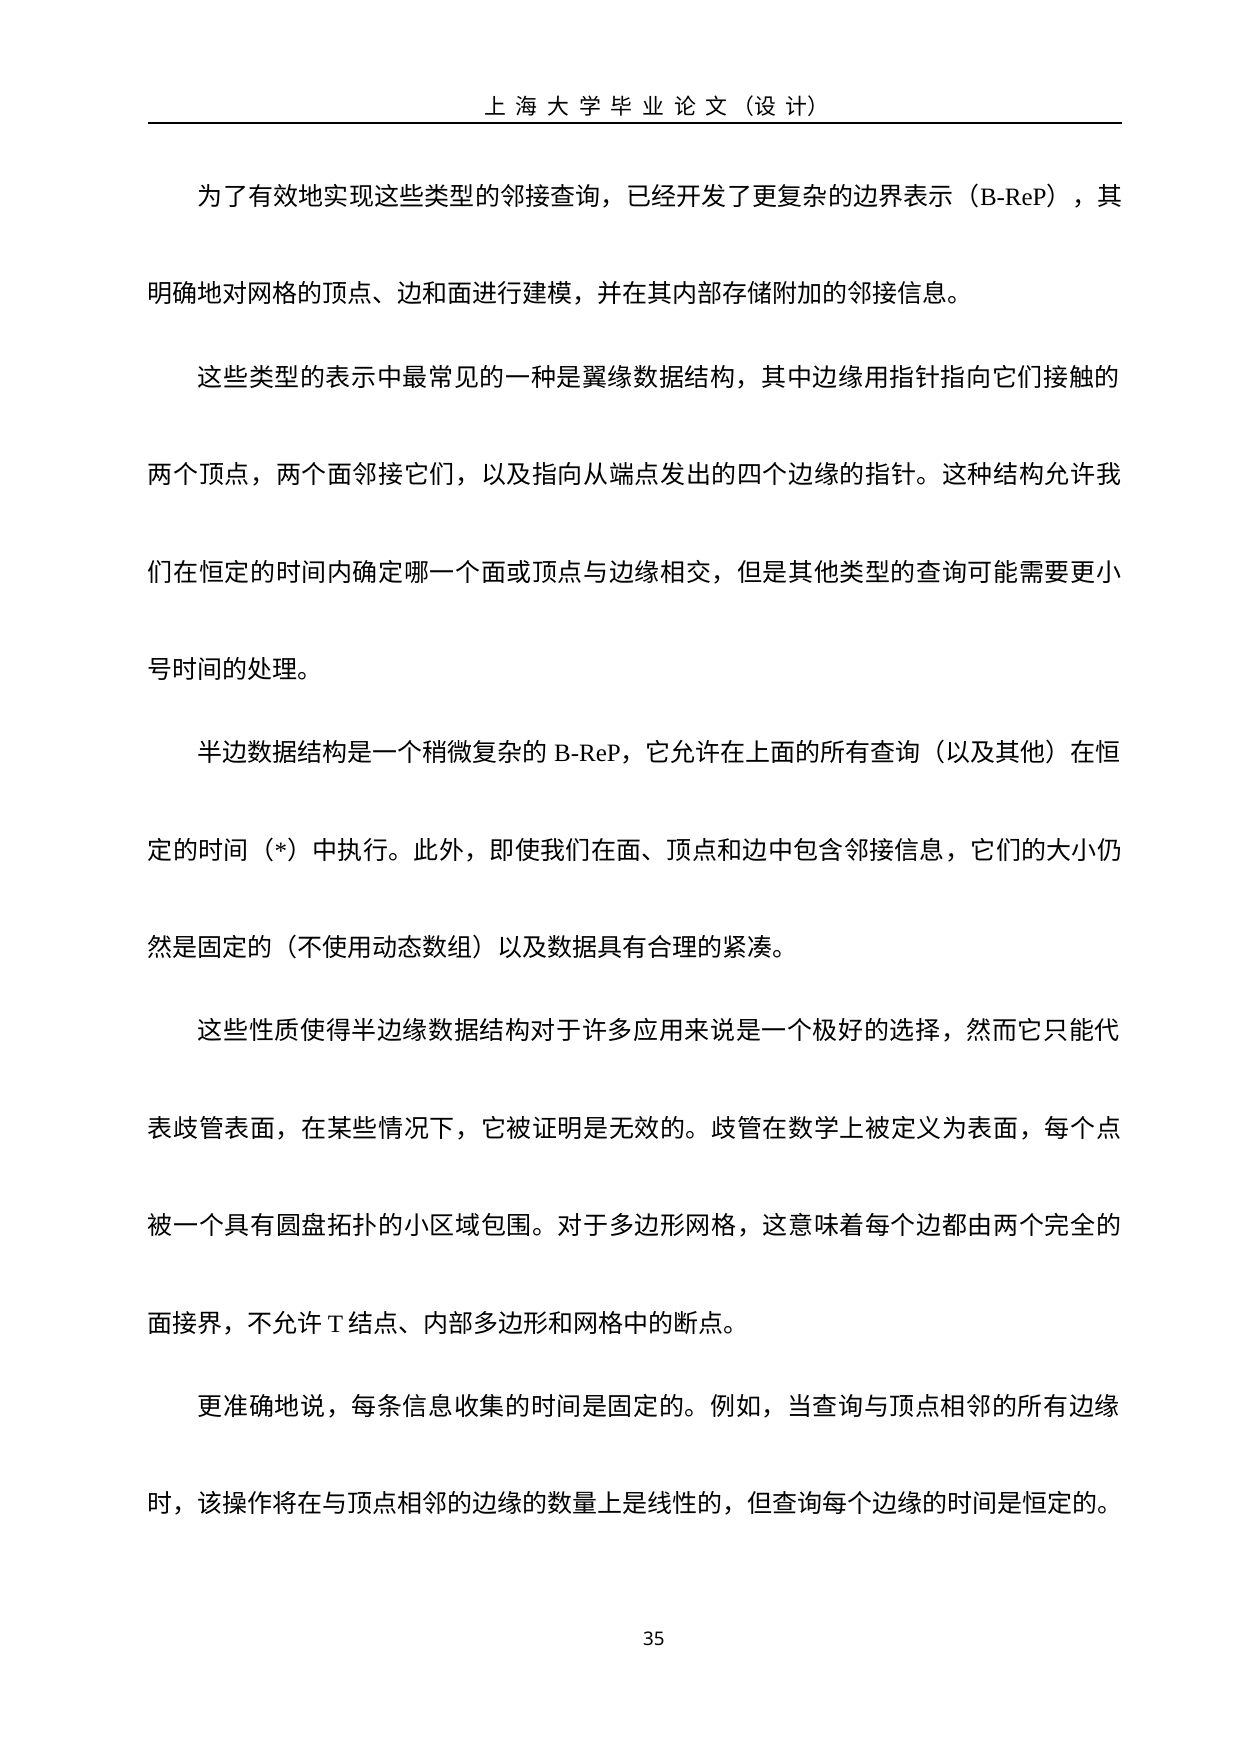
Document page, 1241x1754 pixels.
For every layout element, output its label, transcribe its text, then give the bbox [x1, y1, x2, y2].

text 这些类型的表示中最常见的一种是翼缘数据结构，其中边缘用指针指向它们接触的两个顶点，两个面邻接它们，以及指向从端点发出的四个边缘的指针。这种结构允许我们在恒定的时间内确定哪一个面或顶点与边缘相交，但是其他类型的查询可能需要更小号时间的处理。 [148, 343, 1122, 700]
text 更准确地说，每条信息收集的时间是固定的。例如，当查询与顶点相邻的所有边缘时，该操作将在与顶点相邻的边缘的数量上是线性的，但查询每个边缘的时间是恒定的。 [148, 1372, 1122, 1534]
text 半边数据结构是一个稍微复杂的B-ReP，它允许在上面的所有查询（以及其他）在恒定的时间（*）中执行。此外，即使我们在面、顶点和边中包含邻接信息，它们的大小仍然是固定的（不使用动态数组）以及数据具有合理的紧凑。 [148, 718, 1122, 978]
text 这些性质使得半边缘数据结构对于许多应用来说是一个极好的选择，然而它只能代表歧管表面，在某些情况下，它被证明是无效的。歧管在数学上被定义为表面，每个点被一个具有圆盘拓扑的小区域包围。对于多边形网格，这意味着每个边都由两个完全的面接界，不允许T结点、内部多边形和网格中的断点。 [148, 996, 1122, 1354]
text 为了有效地实现这些类型的邻接查询，已经开发了更复杂的边界表示（B-ReP），其明确地对网格的顶点、边和面进行建模，并在其内部存储附加的邻接信息。 [148, 162, 1122, 324]
